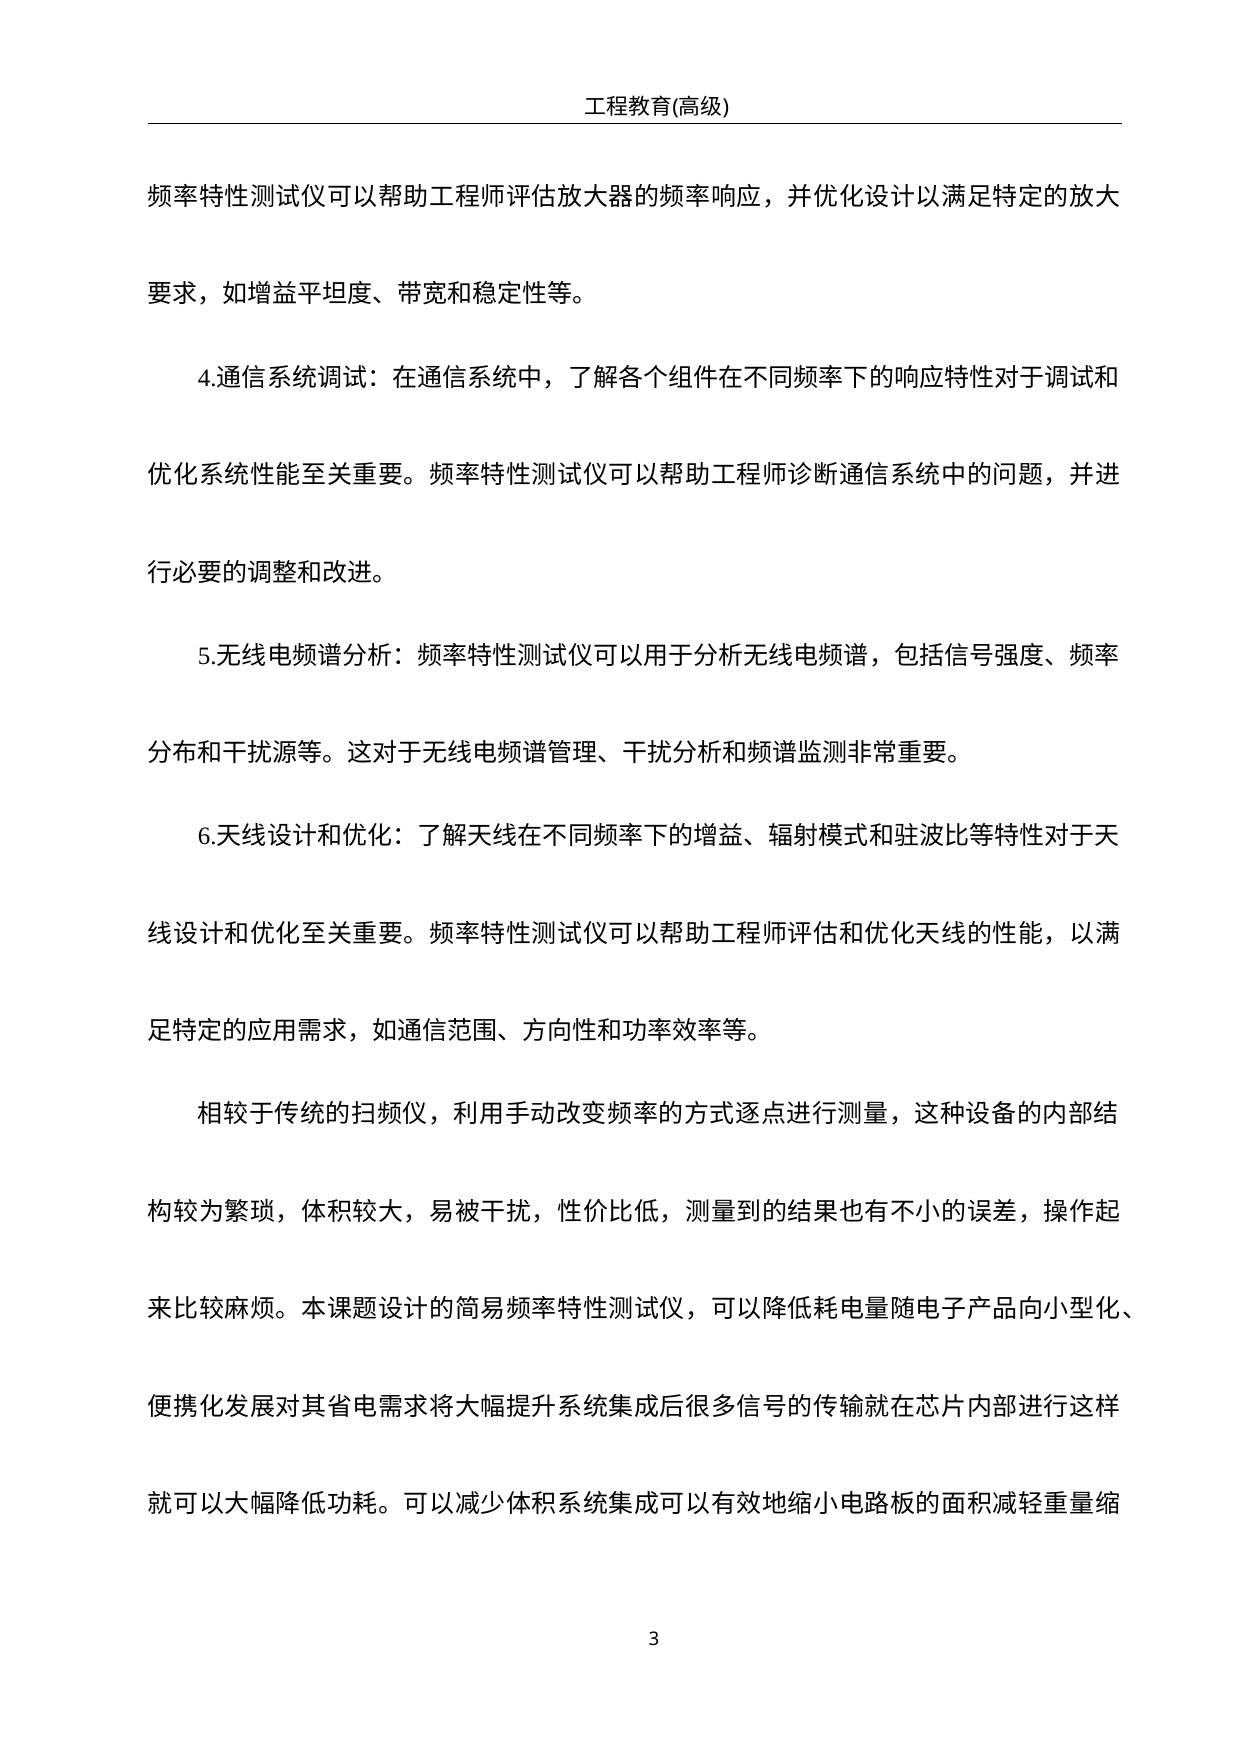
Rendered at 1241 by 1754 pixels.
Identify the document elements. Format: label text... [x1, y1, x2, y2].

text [148, 162, 1122, 324]
text 6.天线设计和优化：了解天线在不同频率下的增益、辐射模式和驻波比等特性对于天线设计和优化至关重要。频率特性测试仪可以帮助工程师评估和优化天线的性能，以满足特定的应用需求，如通信范围、方向性和功率效率等。 [148, 801, 1122, 1061]
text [148, 1079, 1122, 1534]
text 4.通信系统调试：在通信系统中，了解各个组件在不同频率下的响应特性对于调试和优化系统性能至关重要。频率特性测试仪可以帮助工程师诊断通信系统中的问题，并进行必要的调整和改进。 [148, 343, 1122, 603]
text 5.无线电频谱分析：频率特性测试仪可以用于分析无线电频谱，包括信号强度、频率分布和干扰源等。这对于无线电频谱管理、干扰分析和频谱监测非常重要。 [148, 621, 1122, 783]
